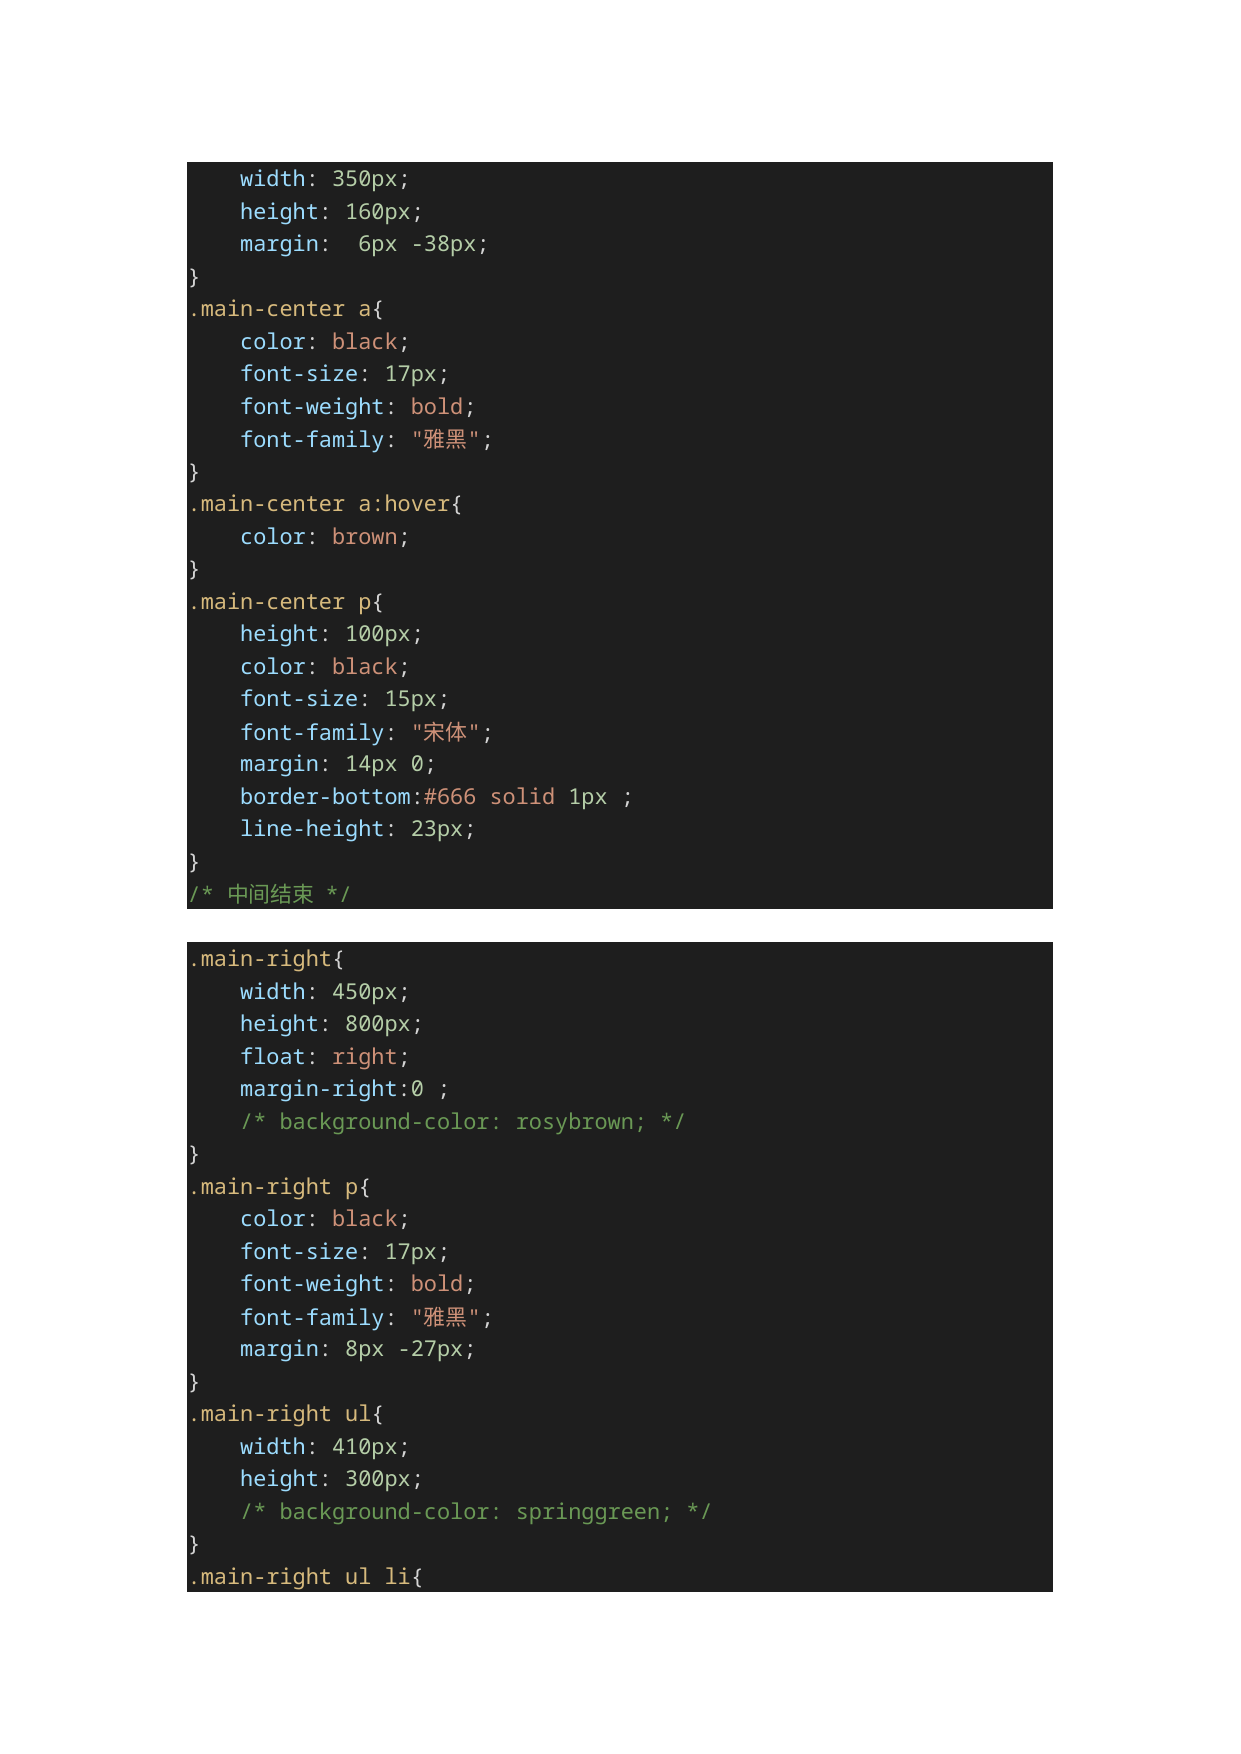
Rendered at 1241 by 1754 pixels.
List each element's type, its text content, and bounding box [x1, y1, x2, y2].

text font-family: "雅黑"; [467, 422, 1053, 454]
text .main-center a{ [187, 292, 1053, 324]
text color: black; [187, 1202, 1053, 1234]
text font-weight: bold; [187, 389, 1053, 422]
text height: 800px; [187, 1007, 1053, 1039]
text } [187, 1527, 1053, 1559]
text } [187, 1137, 1053, 1169]
text } [187, 259, 1053, 292]
text height: 160px; [187, 194, 1053, 227]
text /* background-color: springgreen; */ [187, 1494, 1053, 1527]
text .main-right ul{ [187, 1397, 1053, 1429]
text /* background-color: rosybrown; */ [187, 1104, 1053, 1137]
text font-family: "宋体"; [187, 714, 1053, 747]
text font-family: "雅黑"; [187, 1299, 1053, 1332]
text font-weight: bold; [187, 1267, 1053, 1299]
text color: black; [187, 324, 1053, 357]
text font-size: 15px; [187, 682, 1053, 714]
text height: 300px; [187, 1462, 1053, 1494]
text .main-right ul li{ [187, 1559, 1053, 1592]
text color: black; [187, 649, 1053, 682]
text .main-right p{ [187, 1169, 1053, 1202]
text width: 450px; [187, 974, 1053, 1007]
text width: 410px; [187, 1429, 1053, 1462]
text height: 100px; [187, 617, 1053, 649]
text } [187, 454, 1053, 487]
text width: 350px; [187, 162, 1053, 194]
text } [187, 1364, 1053, 1397]
text .main-center a:hover{ [187, 487, 1053, 519]
text margin: 6px -38px; [187, 227, 1053, 259]
text border-bottom:#666 solid 1px ; [187, 779, 1053, 812]
text margin: 14px 0; [187, 747, 1053, 779]
text margin-right:0 ; [187, 1072, 1053, 1104]
text color: brown; [187, 519, 1053, 552]
text .main-right{ [187, 942, 1053, 974]
text .main-center p{ [187, 584, 1053, 617]
text float: right; [187, 1039, 1053, 1072]
text margin: 8px -27px; [187, 1332, 1053, 1364]
text } [187, 844, 1053, 877]
text font-size: 17px; [187, 357, 1053, 389]
text line-height: 23px; [187, 812, 1053, 844]
text } [187, 552, 1053, 584]
text font-size: 17px; [187, 1234, 1053, 1267]
text /* 中间结束 */ [325, 877, 1053, 909]
